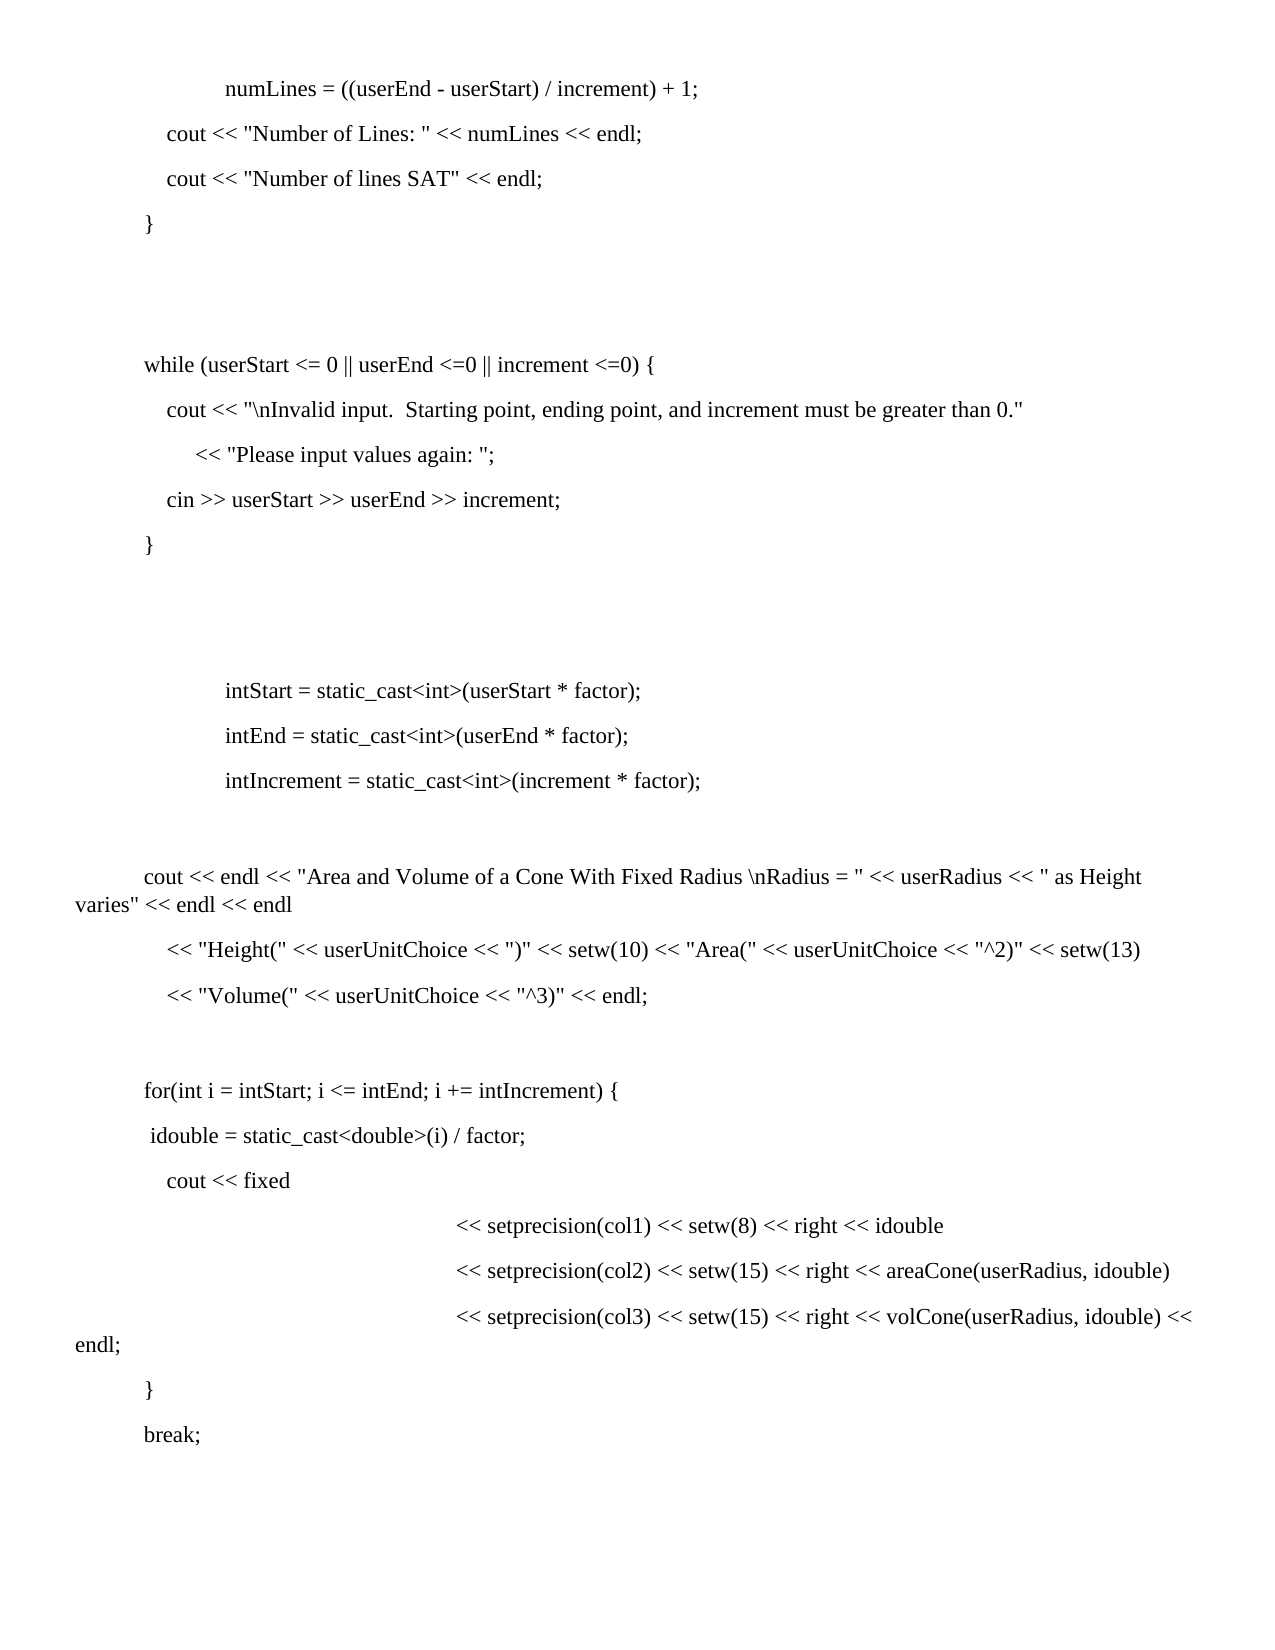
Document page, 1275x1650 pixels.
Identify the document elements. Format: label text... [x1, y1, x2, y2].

text << "Volume(" << userUnitChoice << "^3)" << endl; [75, 982, 1200, 1008]
text intEnd = static_cast<int>(userEnd * factor); [75, 722, 1200, 749]
text cout << "\nInvalid input. Starting point, ending point, and increment must be greater than 0." [75, 396, 1200, 422]
text cout << endl << "Area and Volume of a Cone With Fixed Radius \nRadius = " << userRadius << " as Height varies" << endl << endl [75, 863, 1200, 918]
text << setprecision(col3) << setw(15) << right << volCone(userRadius, idouble) << endl; [75, 1303, 1200, 1357]
text } [75, 1376, 1200, 1403]
text } [75, 210, 1200, 237]
text } [75, 531, 1200, 558]
text intIncrement = static_cast<int>(increment * factor); [75, 767, 1200, 794]
text while (userStart <= 0 || userEnd <=0 || increment <=0) { [75, 351, 1200, 377]
text idouble = static_cast<double>(i) / factor; [75, 1122, 1200, 1149]
text cin >> userStart >> userEnd >> increment; [75, 486, 1200, 513]
text cout << fixed [75, 1167, 1200, 1194]
text << setprecision(col1) << setw(8) << right << idouble [75, 1212, 1200, 1239]
text cout << "Number of lines SAT" << endl; [75, 165, 1200, 192]
text numLines = ((userEnd - userStart) / increment) + 1; [75, 75, 1200, 101]
text << setprecision(col2) << setw(15) << right << areaCone(userRadius, idouble) [75, 1258, 1200, 1284]
text << "Please input values again: "; [75, 441, 1200, 467]
text cout << "Number of Lines: " << numLines << endl; [75, 120, 1200, 146]
text break; [75, 1421, 1200, 1448]
text for(int i = intStart; i <= intEnd; i += intIncrement) { [75, 1077, 1200, 1103]
text << "Height(" << userUnitChoice << ")" << setw(10) << "Area(" << userUnitChoice << "^2)" << setw(13) [75, 937, 1200, 963]
text intStart = static_cast<int>(userStart * factor); [75, 677, 1200, 704]
